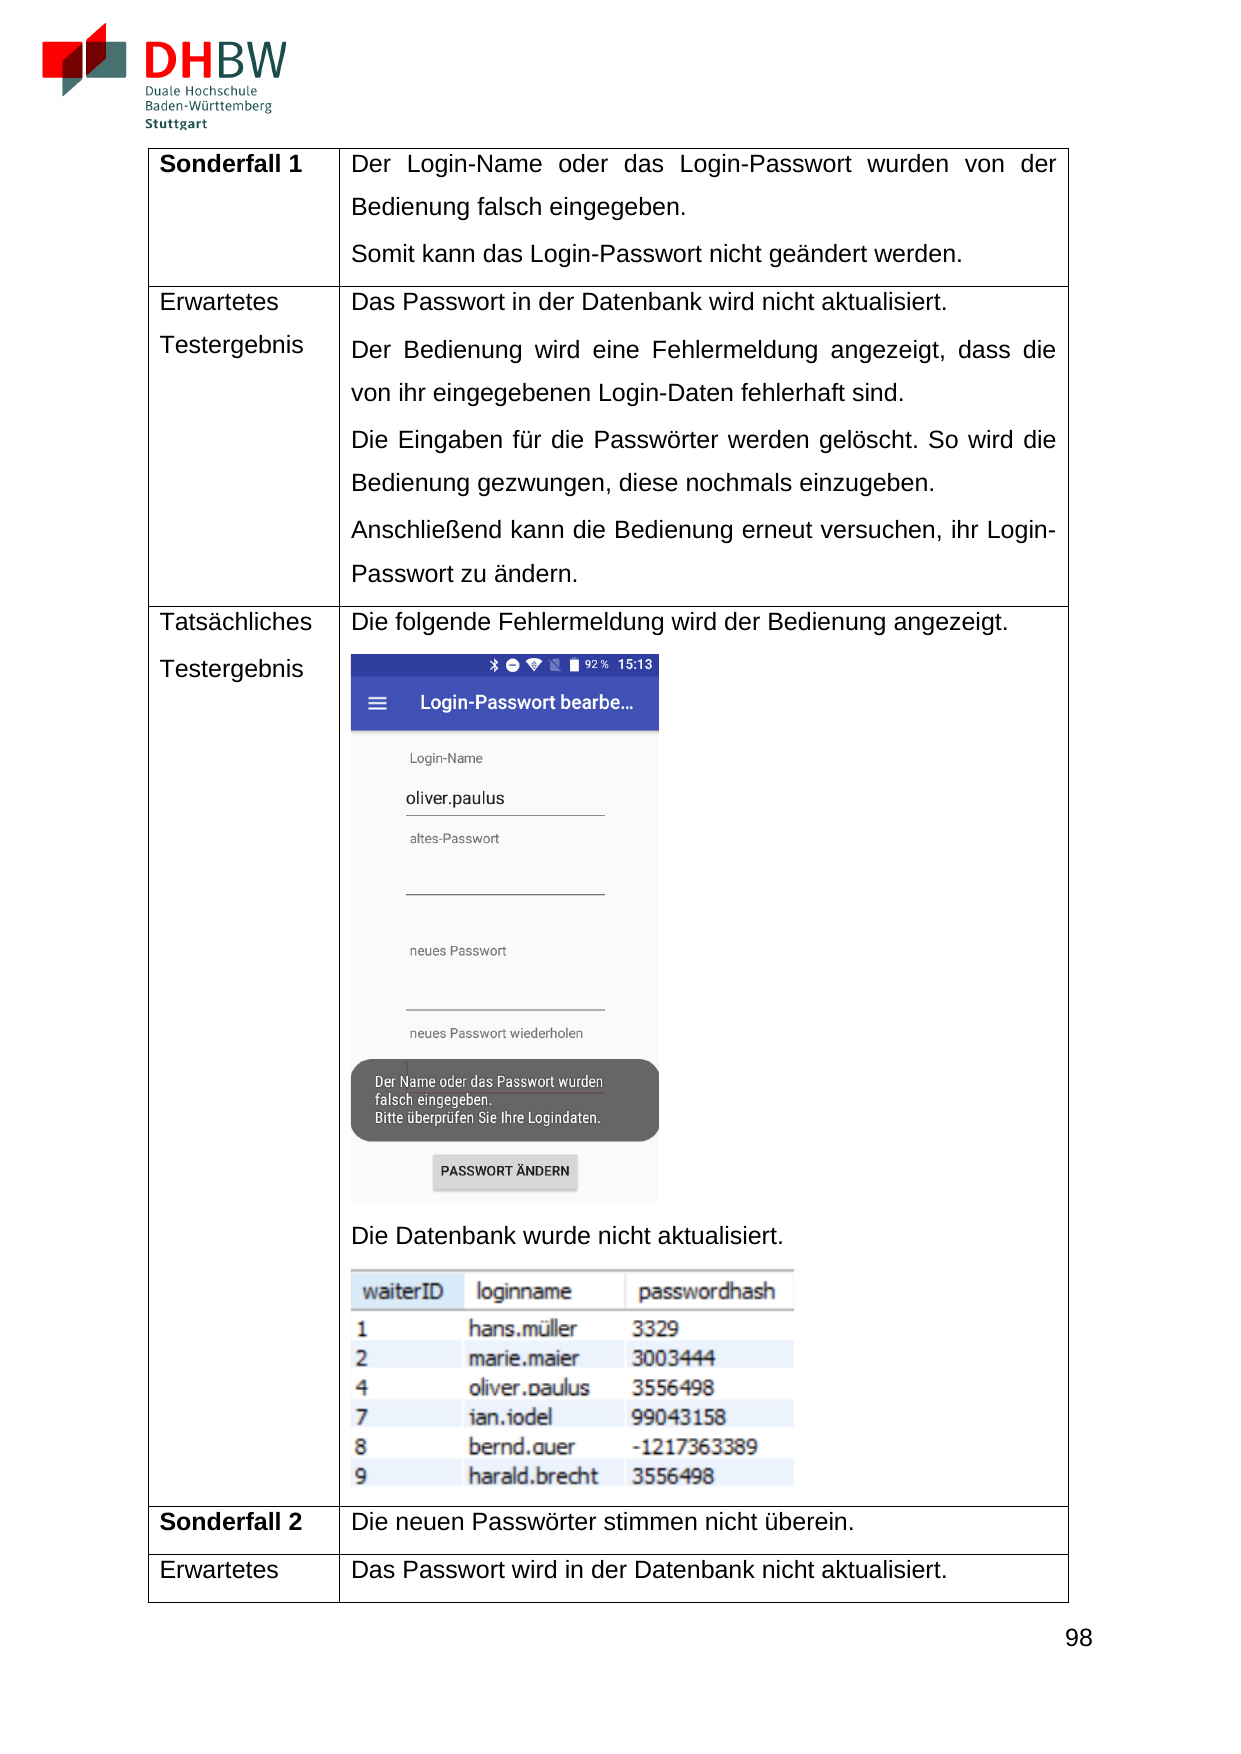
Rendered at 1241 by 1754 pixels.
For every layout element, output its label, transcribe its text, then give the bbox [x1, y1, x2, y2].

picture [350, 1268, 795, 1487]
table_cell Sonderfall 2 [149, 1507, 339, 1554]
table_cell Der Login-Name oder das Login-Passwort wurden von der Bedienung falsch eingegeben. Somit kann das Login-Passwort nicht geändert werden. [340, 149, 1068, 286]
table_cell Das Passwort in der Datenbank wird nicht aktualisiert. Der Bedienung wird eine Fehlermeldung angezeigt, dass die von ihr eingegebenen Login-Daten fehlerhaft sind. Die Eingaben für die Passwörter werden gelöscht. So wird die Bedienung gezwungen, diese nochmals einzugeben. Anschließend kann die Bedienung erneut versuchen, ihr Login-Passwort zu ändern. [340, 287, 1068, 606]
table_cell Die neuen Passwörter stimmen nicht überein. [340, 1507, 1068, 1554]
table_cell Erwartetes Testergebnis [149, 287, 339, 606]
picture [350, 654, 659, 1203]
table_cell Tatsächliches Testergebnis [149, 607, 339, 1506]
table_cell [149, 1555, 339, 1602]
picture [39, 20, 286, 130]
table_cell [340, 1555, 1068, 1602]
table_cell Die folgende Fehlermeldung wird der Bedienung angezeigt. Die Datenbank wurde nicht aktualisiert. [340, 607, 1068, 1506]
table_cell Sonderfall 1 [149, 149, 339, 286]
